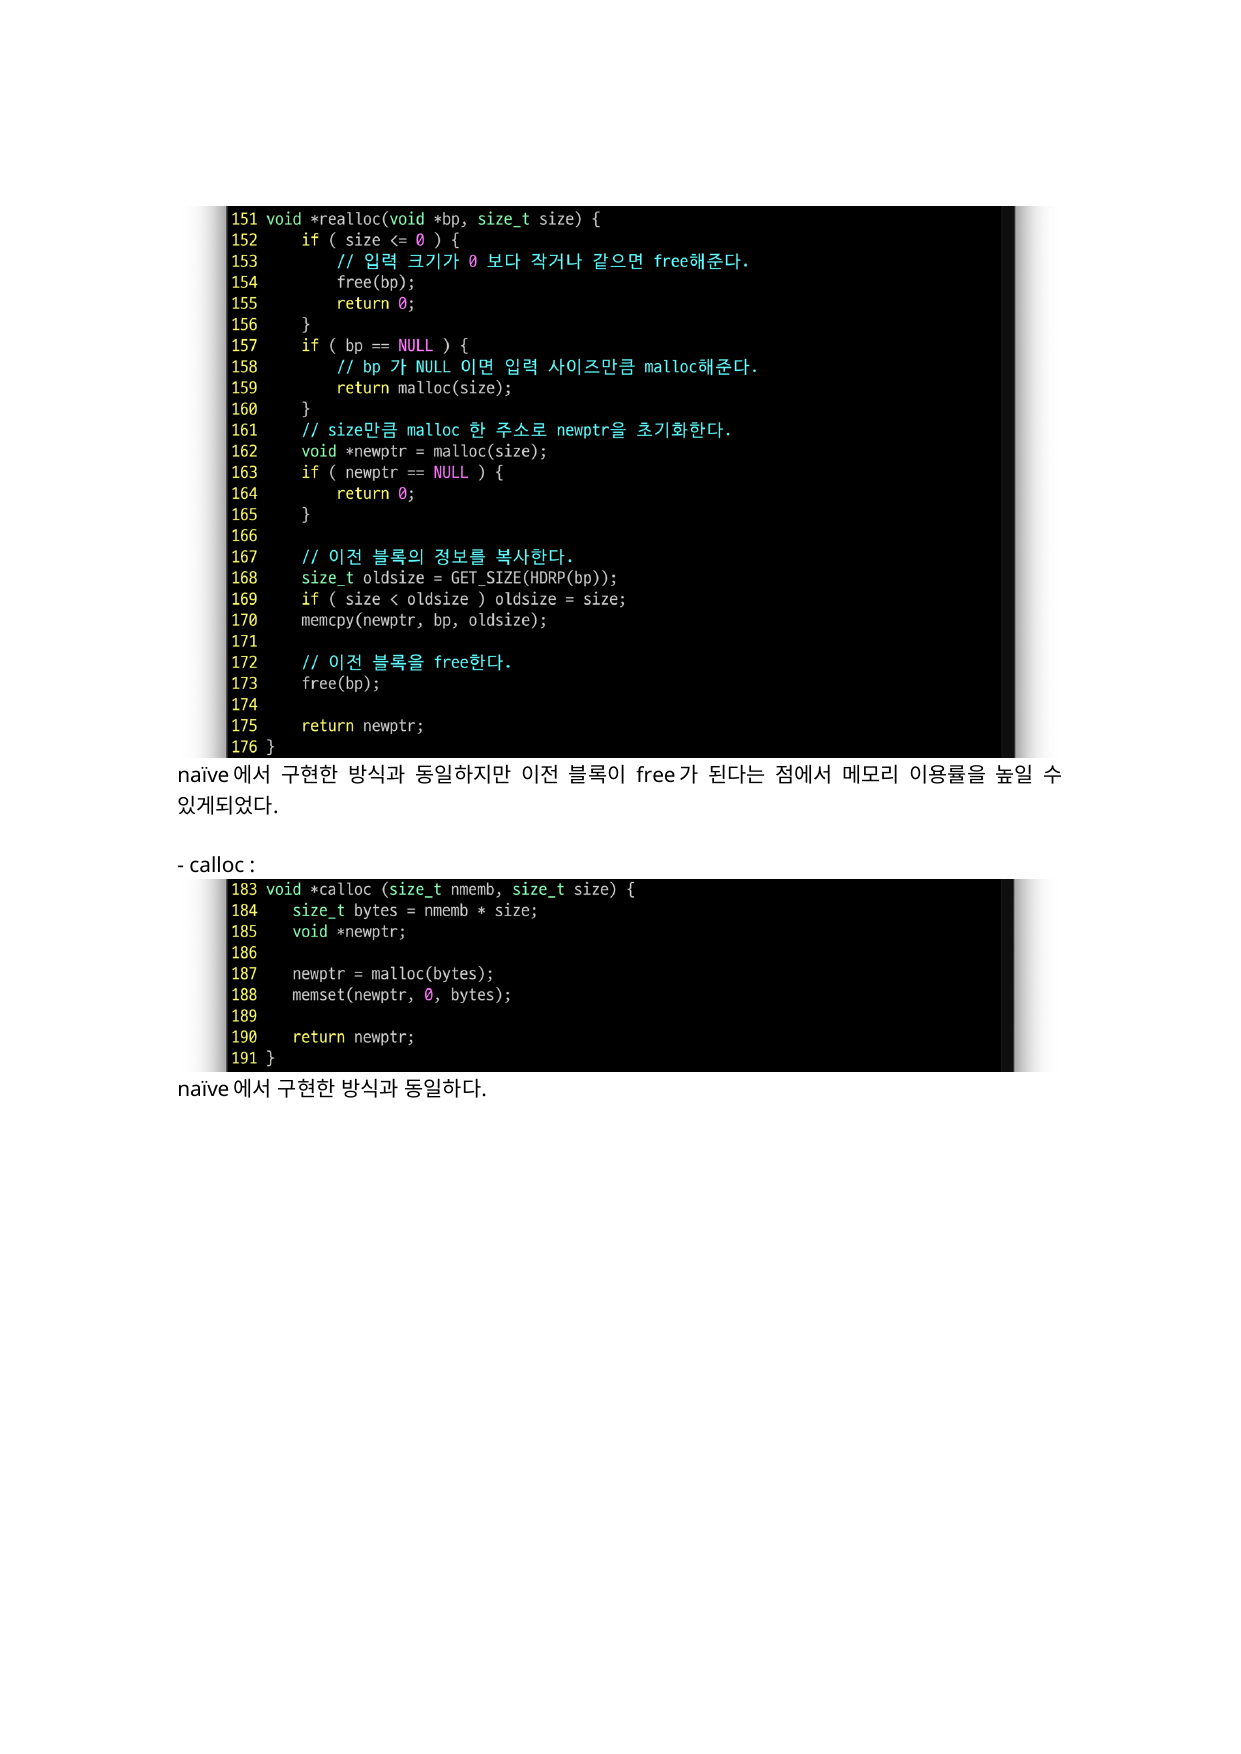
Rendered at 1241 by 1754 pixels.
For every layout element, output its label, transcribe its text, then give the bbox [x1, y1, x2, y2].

text naïve에서 구현한 방식과 동일하다. [177, 1072, 1063, 1102]
picture [177, 206, 1063, 758]
picture [177, 879, 1063, 1072]
text naïve에서 구현한 방식과 동일하지만 이전 블록이 free가 된다는 점에서 메모리 이용률을 높일 수 있게되었다. [177, 758, 1063, 820]
text - calloc : [177, 850, 1063, 878]
